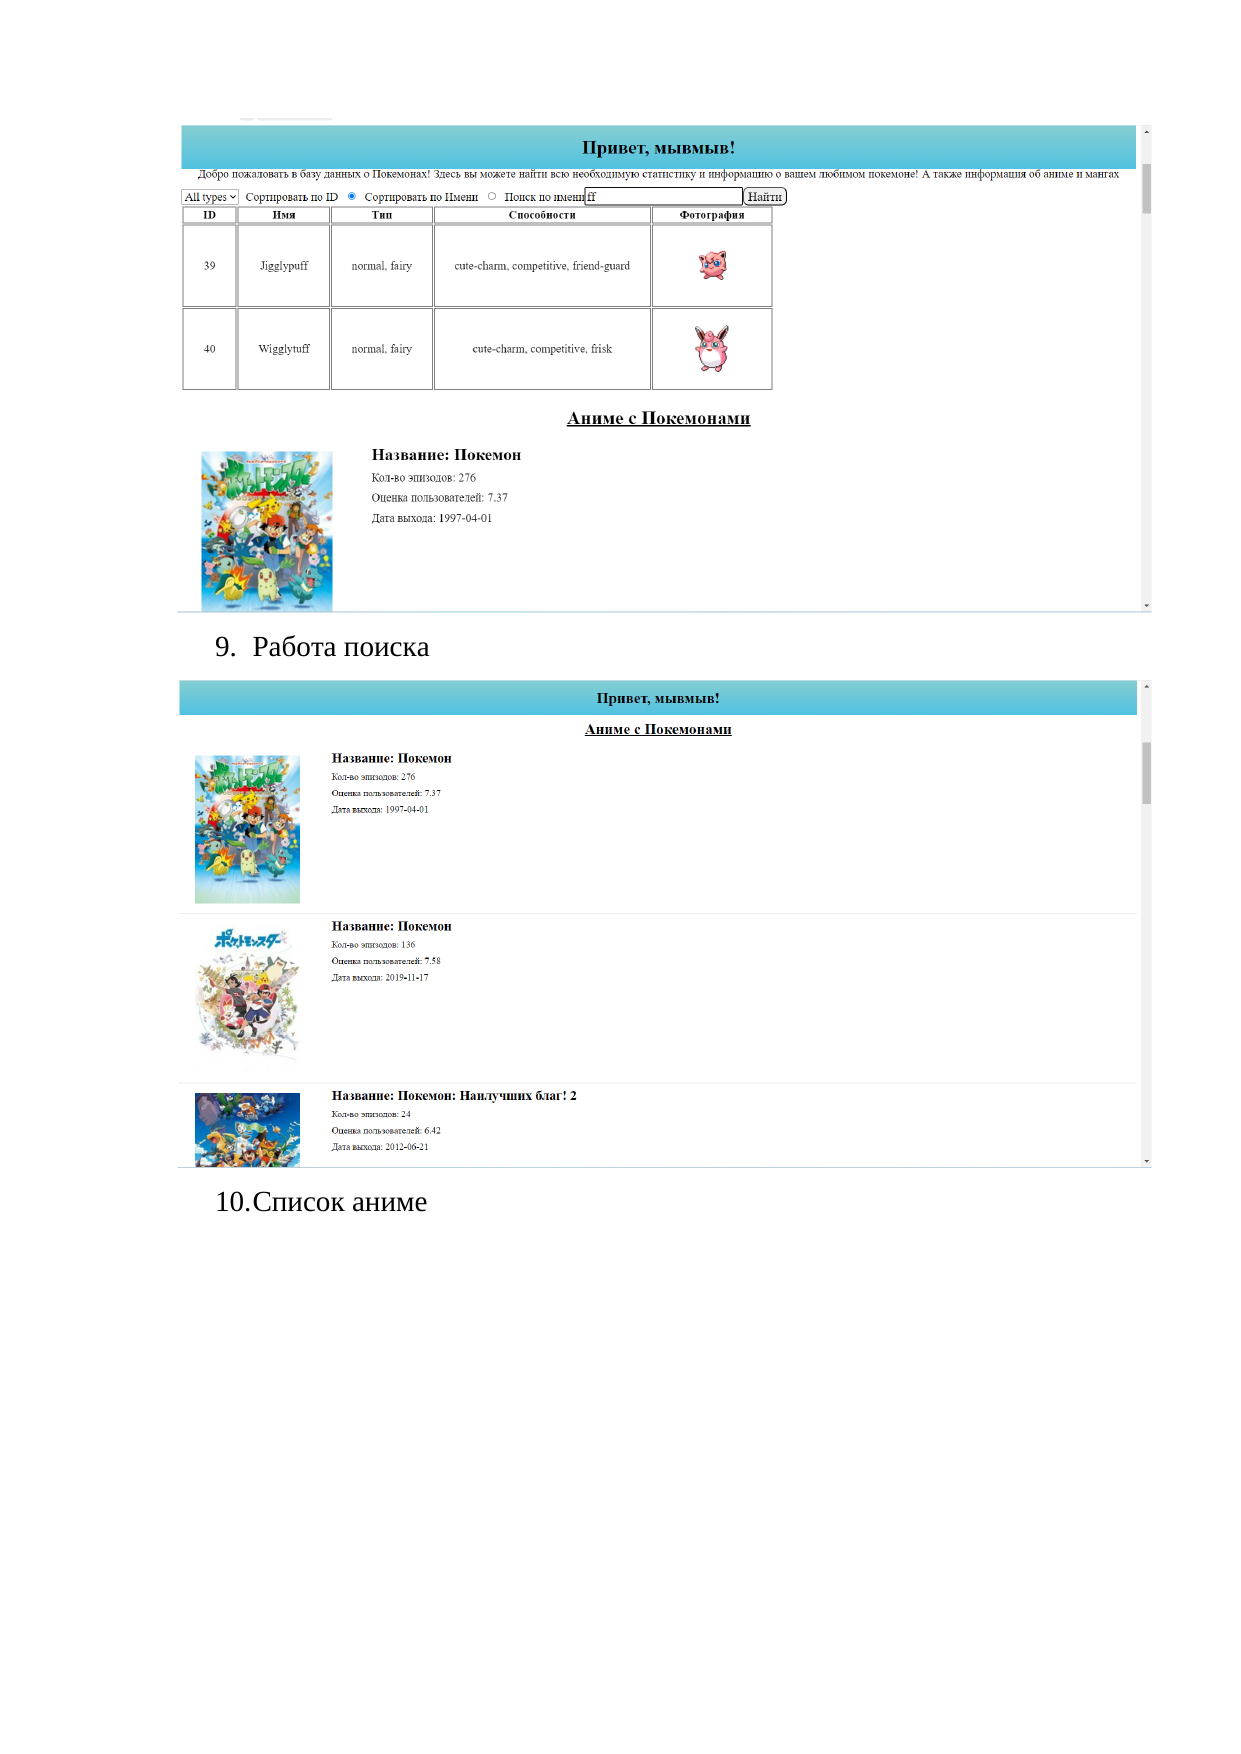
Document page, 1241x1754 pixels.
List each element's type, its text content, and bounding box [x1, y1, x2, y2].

list Работа поиска [215, 629, 1152, 662]
picture [177, 679, 1152, 1168]
list Список аниме [215, 1184, 1152, 1218]
picture [177, 118, 1152, 613]
